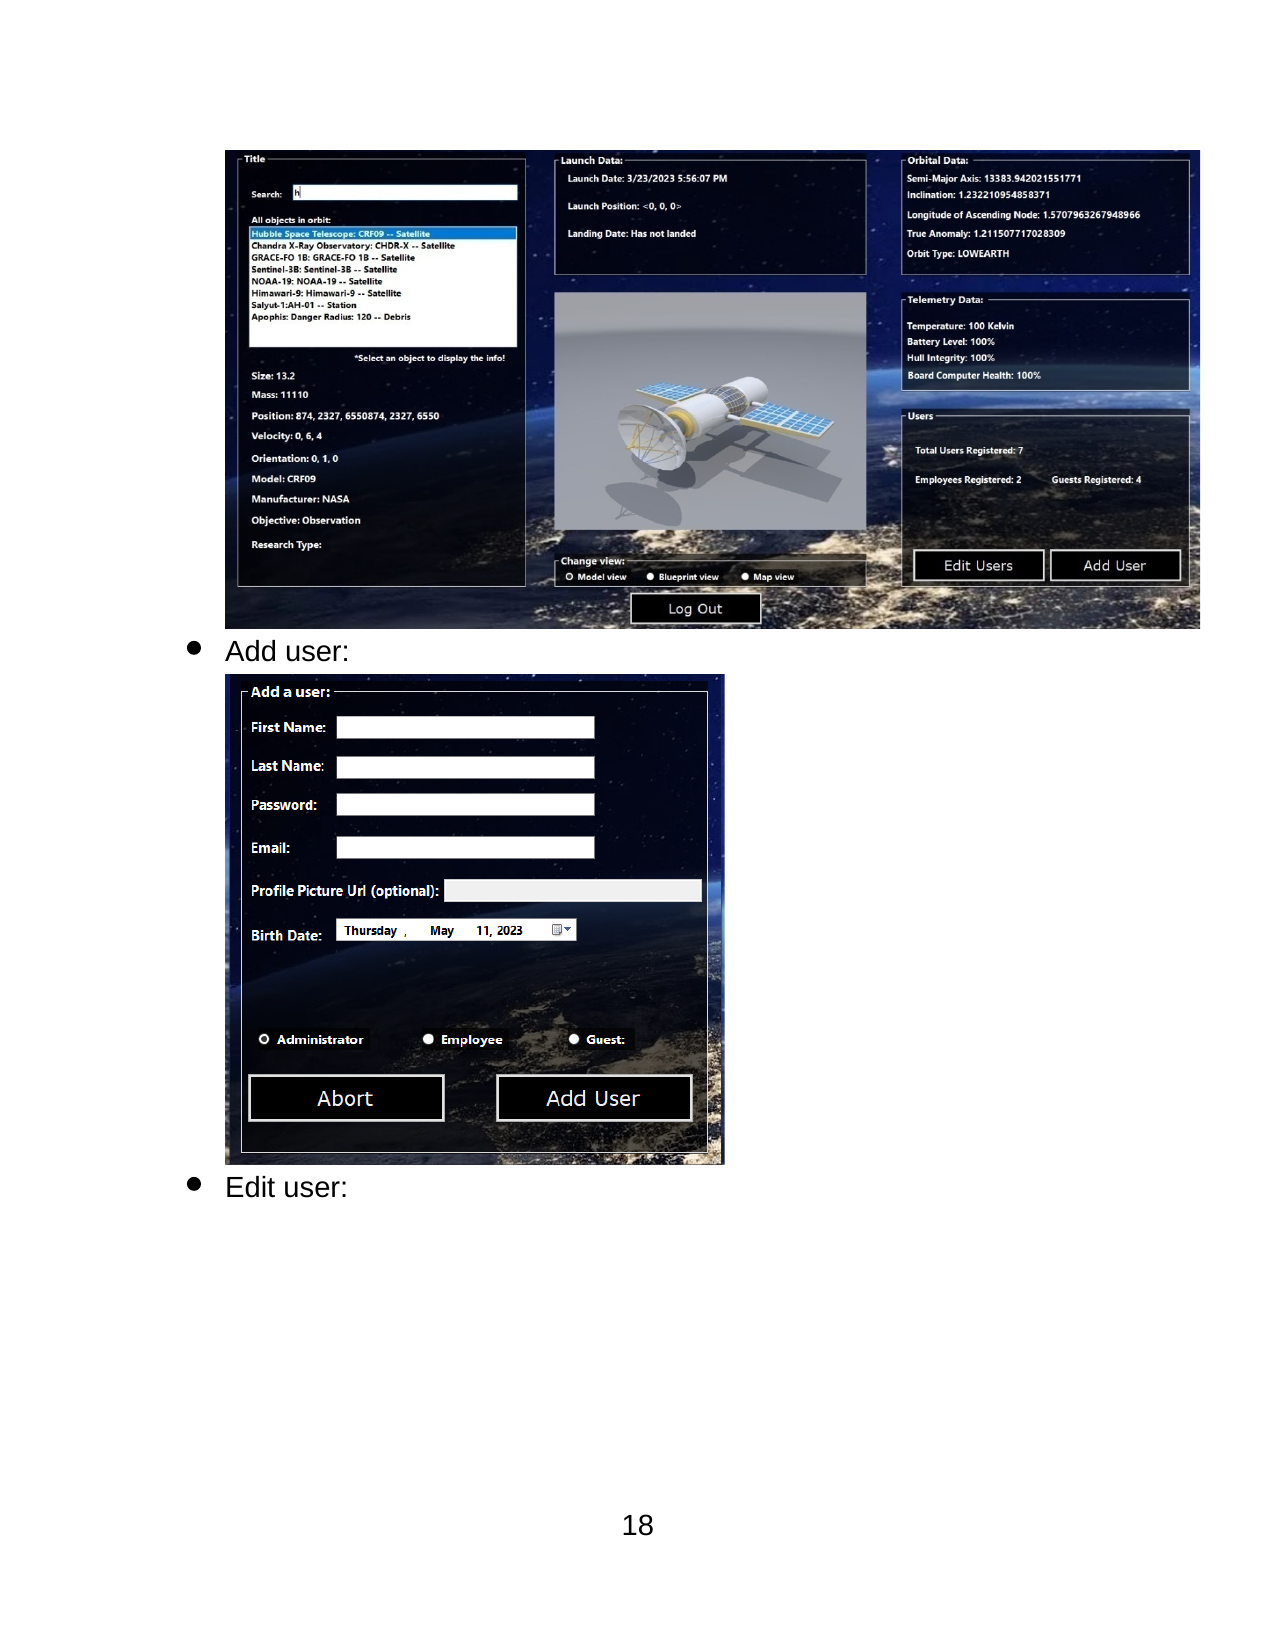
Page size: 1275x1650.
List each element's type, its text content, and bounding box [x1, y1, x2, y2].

list Edit user: [187, 1169, 1125, 1205]
list Add user: [187, 633, 1125, 669]
picture [225, 150, 1200, 629]
picture [225, 674, 725, 1165]
